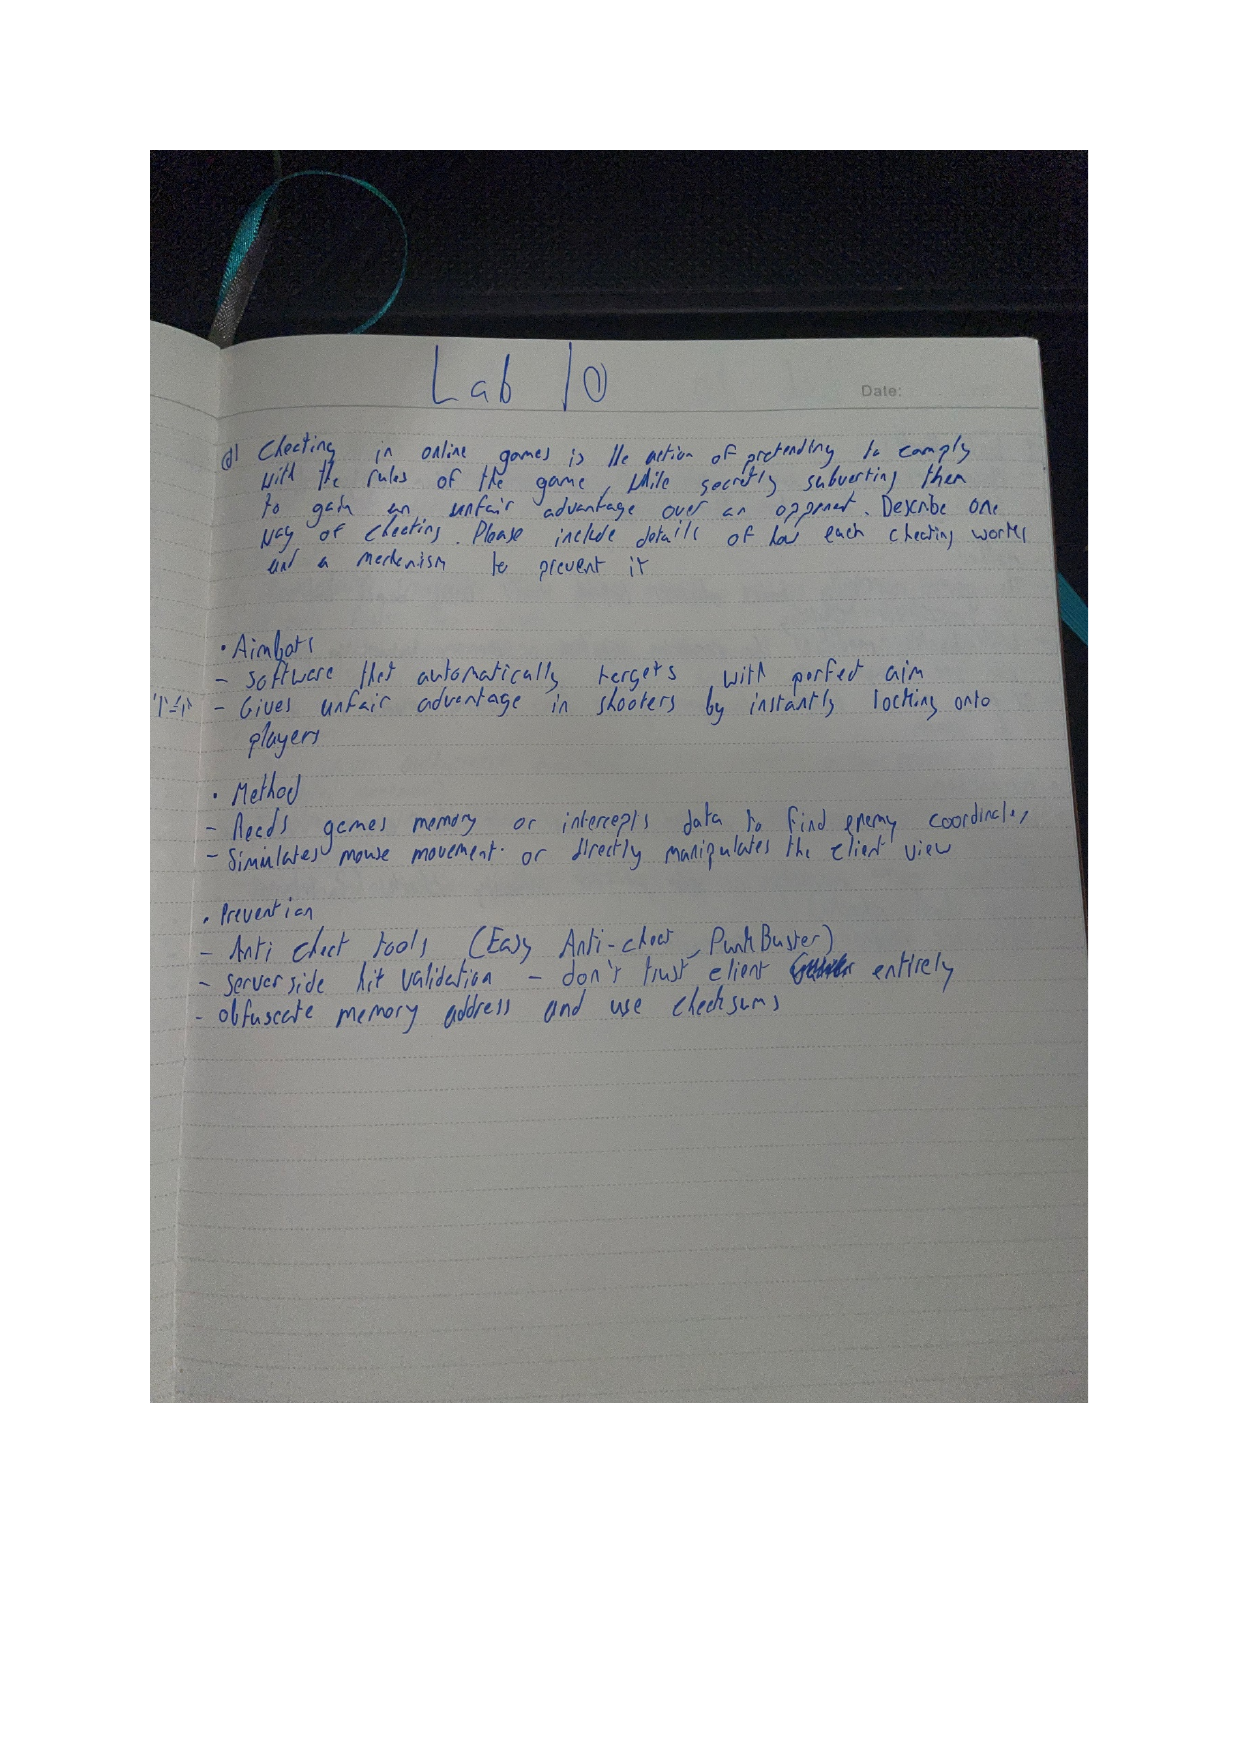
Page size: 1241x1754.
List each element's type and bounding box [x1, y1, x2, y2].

picture [150, 150, 1089, 1403]
